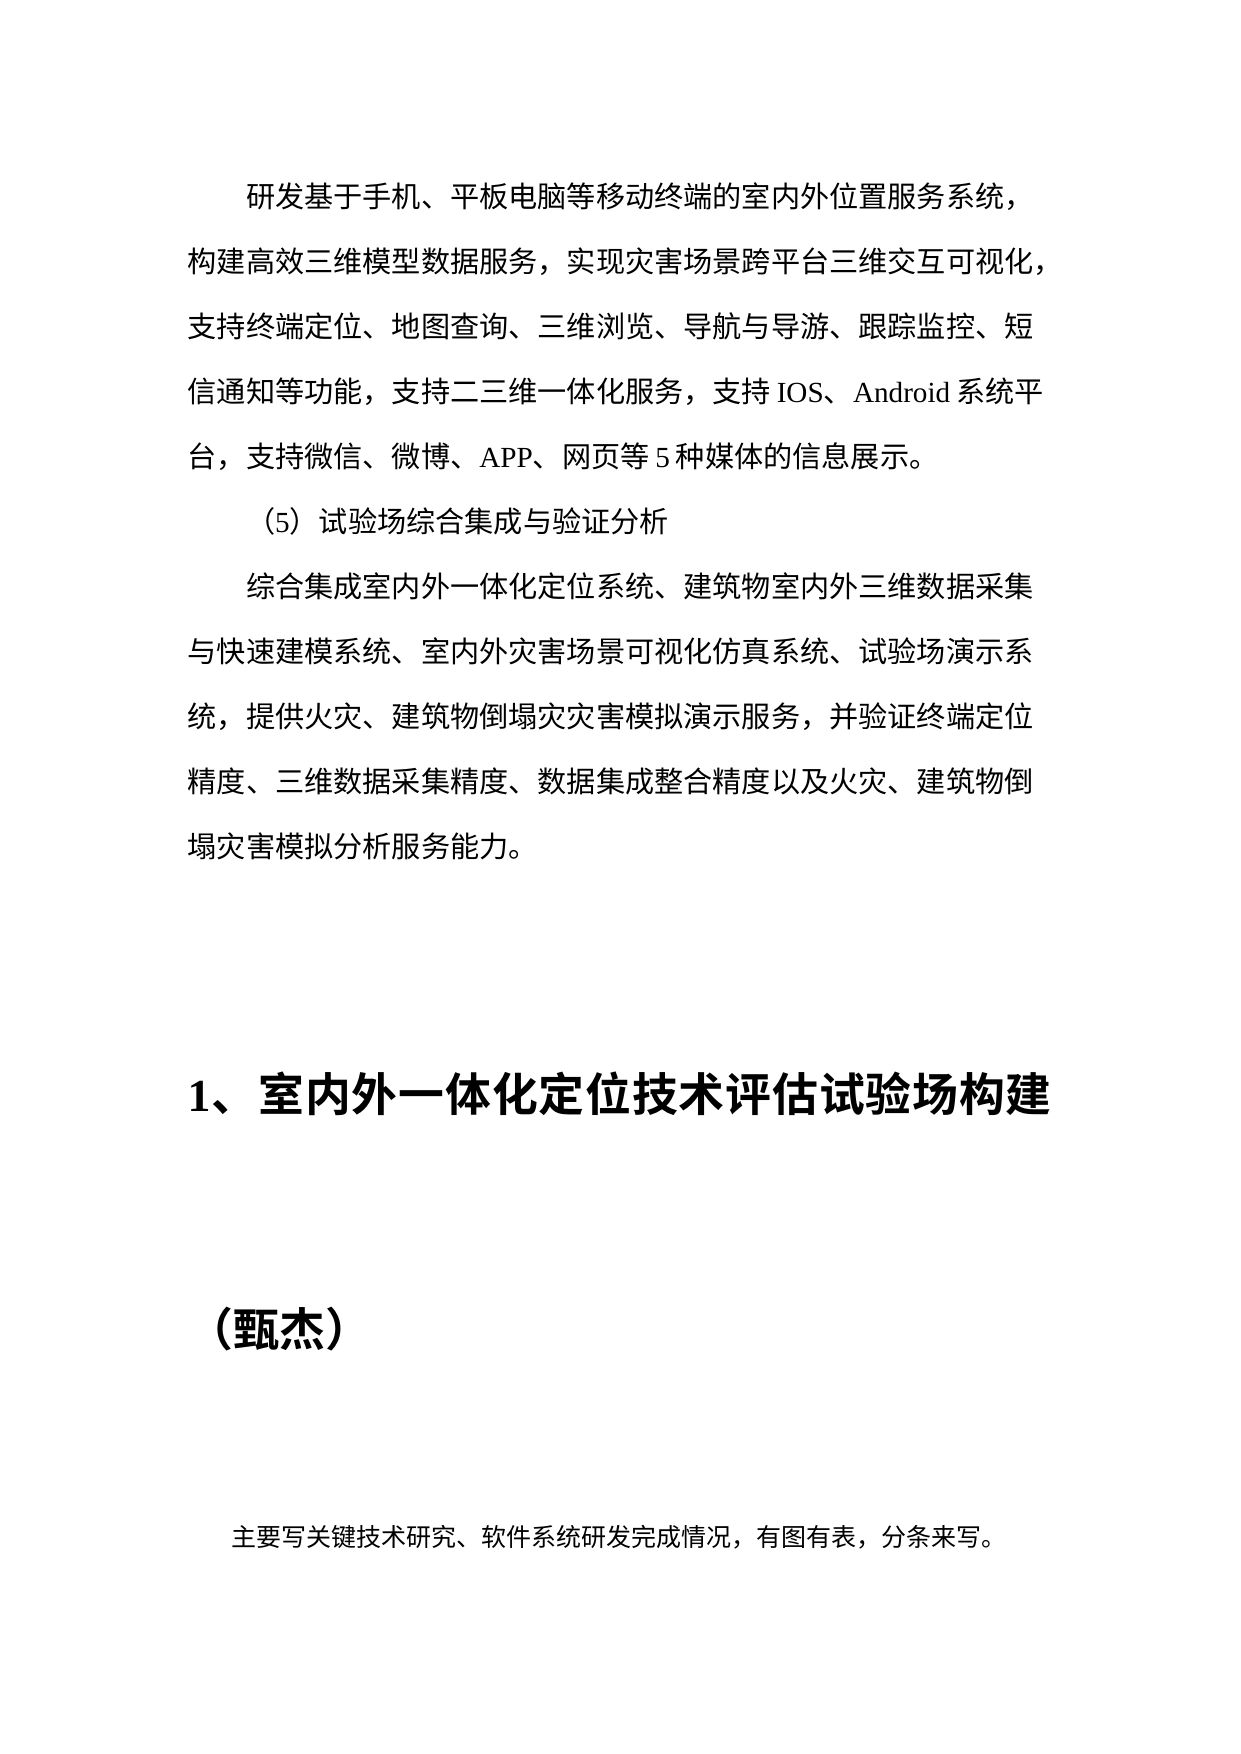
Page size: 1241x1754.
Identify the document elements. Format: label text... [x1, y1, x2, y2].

text 综合集成室内外一体化定位系统、建筑物室内外三维数据采集与快速建模系统、室内外灾害场景可视化仿真系统、试验场演示系统，提供火灾、建筑物倒塌灾灾害模拟演示服务，并验证终端定位精度、三维数据采集精度、数据集成整合精度以及火灾、建筑物倒塌灾害模拟分析服务能力。 [187, 552, 1053, 877]
text 主要写关键技术研究、软件系统研发完成情况，有图有表，分条来写。 [187, 1503, 1053, 1568]
text （5）试验场综合集成与验证分析 [187, 487, 1053, 552]
text 研发基于手机、平板电脑等移动终端的室内外位置服务系统，构建高效三维模型数据服务，实现灾害场景跨平台三维交互可视化，支持终端定位、地图查询、三维浏览、导航与导游、跟踪监控、短信通知等功能，支持二三维一体化服务，支持IOS、Android系统平台，支持微信、微博、APP、网页等5种媒体的信息展示。 [187, 162, 1053, 487]
subtitle 1、室内外一体化定位技术评估试验场构建（甄杰） [187, 1042, 1053, 1375]
